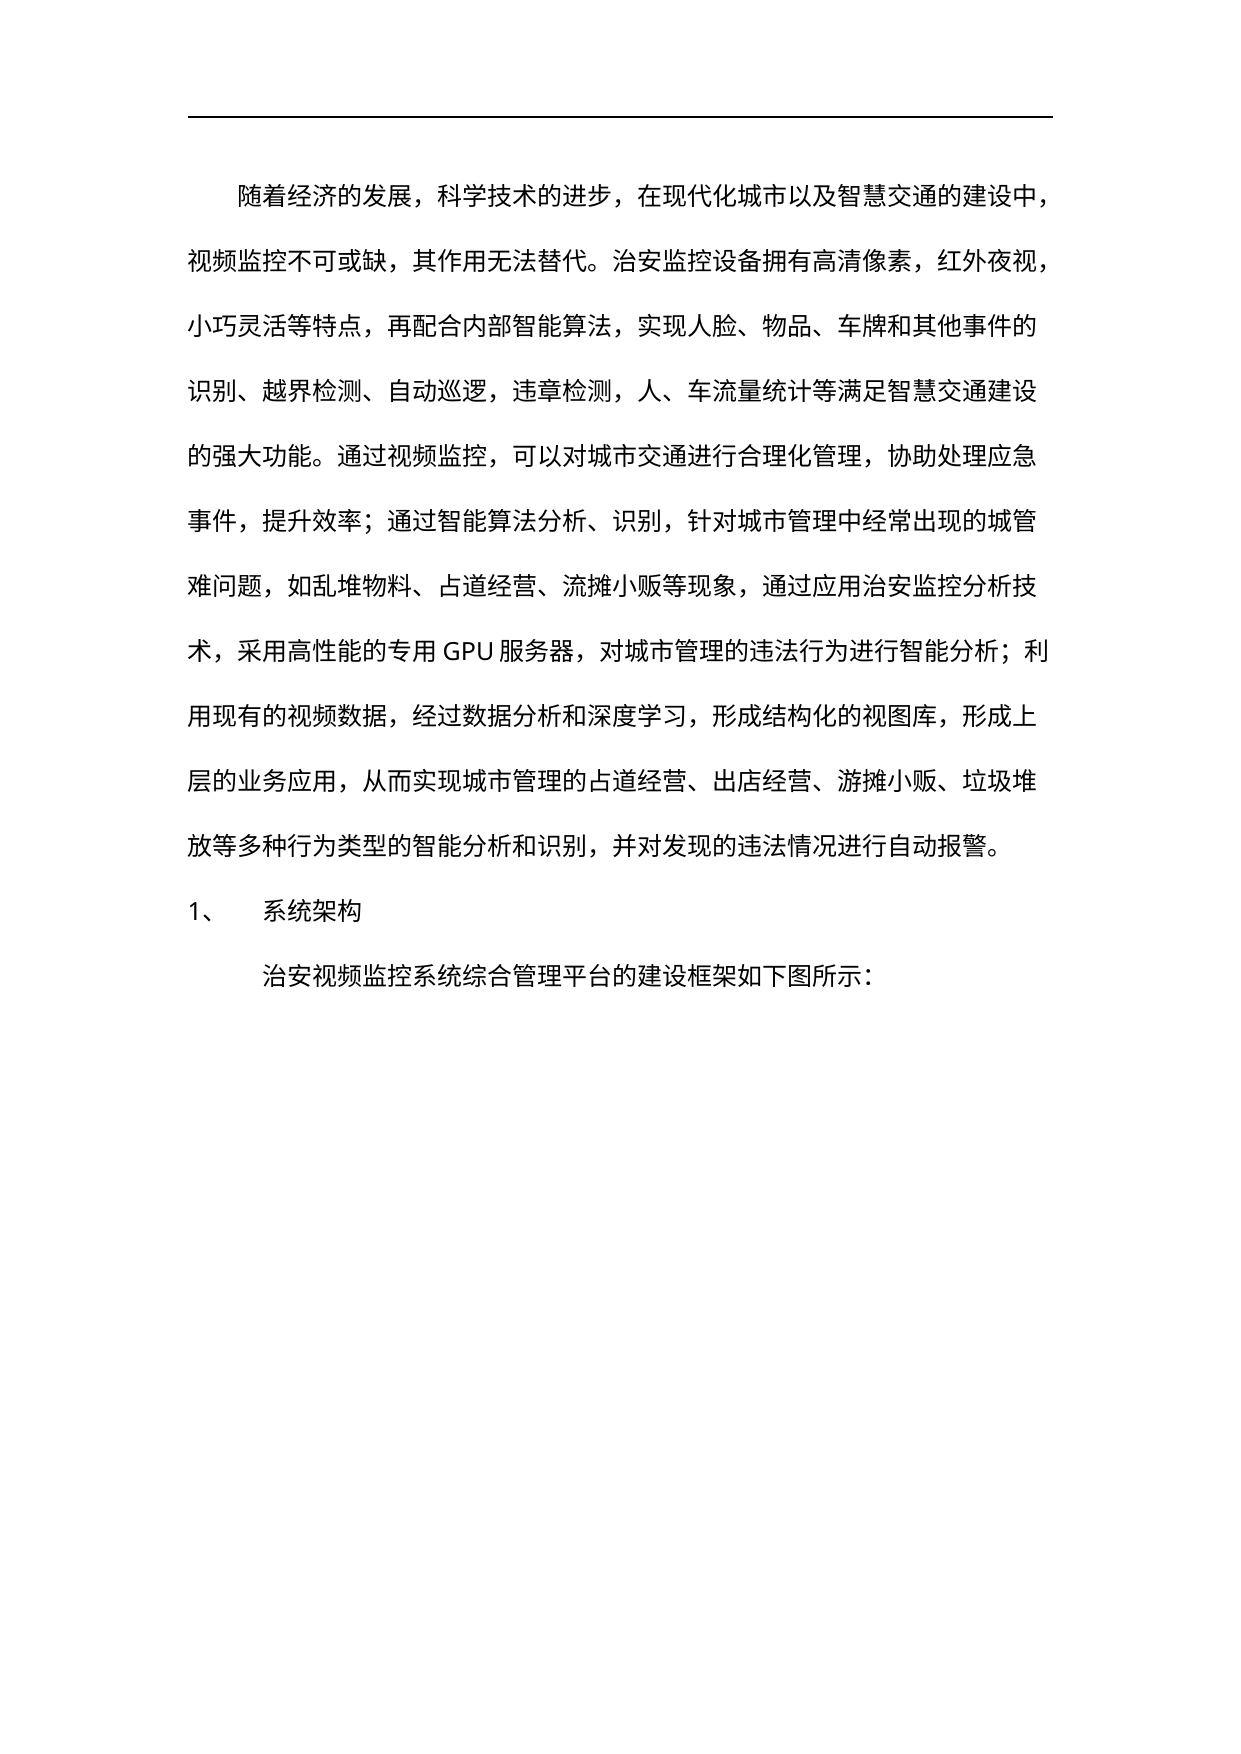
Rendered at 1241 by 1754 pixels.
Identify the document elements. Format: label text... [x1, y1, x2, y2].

list 治安视频监控系统综合管理平台的建设框架如下图所示： [262, 942, 1053, 1007]
text 随着经济的发展，科学技术的进步，在现代化城市以及智慧交通的建设中，视频监控不可或缺，其作用无法替代。治安监控设备拥有高清像素，红外夜视，小巧灵活等特点，再配合内部智能算法，实现人脸、物品、车牌和其他事件的识别、越界检测、自动巡逻，违章检测，人、车流量统计等满足智慧交通建设的强大功能。通过视频监控，可以对城市交通进行合理化管理，协助处理应急事件，提升效率；通过智能算法分析、识别，针对城市管理中经常出现的城管难问题，如乱堆物料、占道经营、流摊小贩等现象，通过应用治安监控分析技术，采用高性能的专用GPU服务器，对城市管理的违法行为进行智能分析；利用现有的视频数据，经过数据分析和深度学习，形成结构化的视图库，形成上层的业务应用，从而实现城市管理的占道经营、出店经营、游摊小贩、垃圾堆放等多种行为类型的智能分析和识别，并对发现的违法情况进行自动报警。 [187, 162, 1053, 877]
list 系统架构 [187, 877, 1053, 942]
